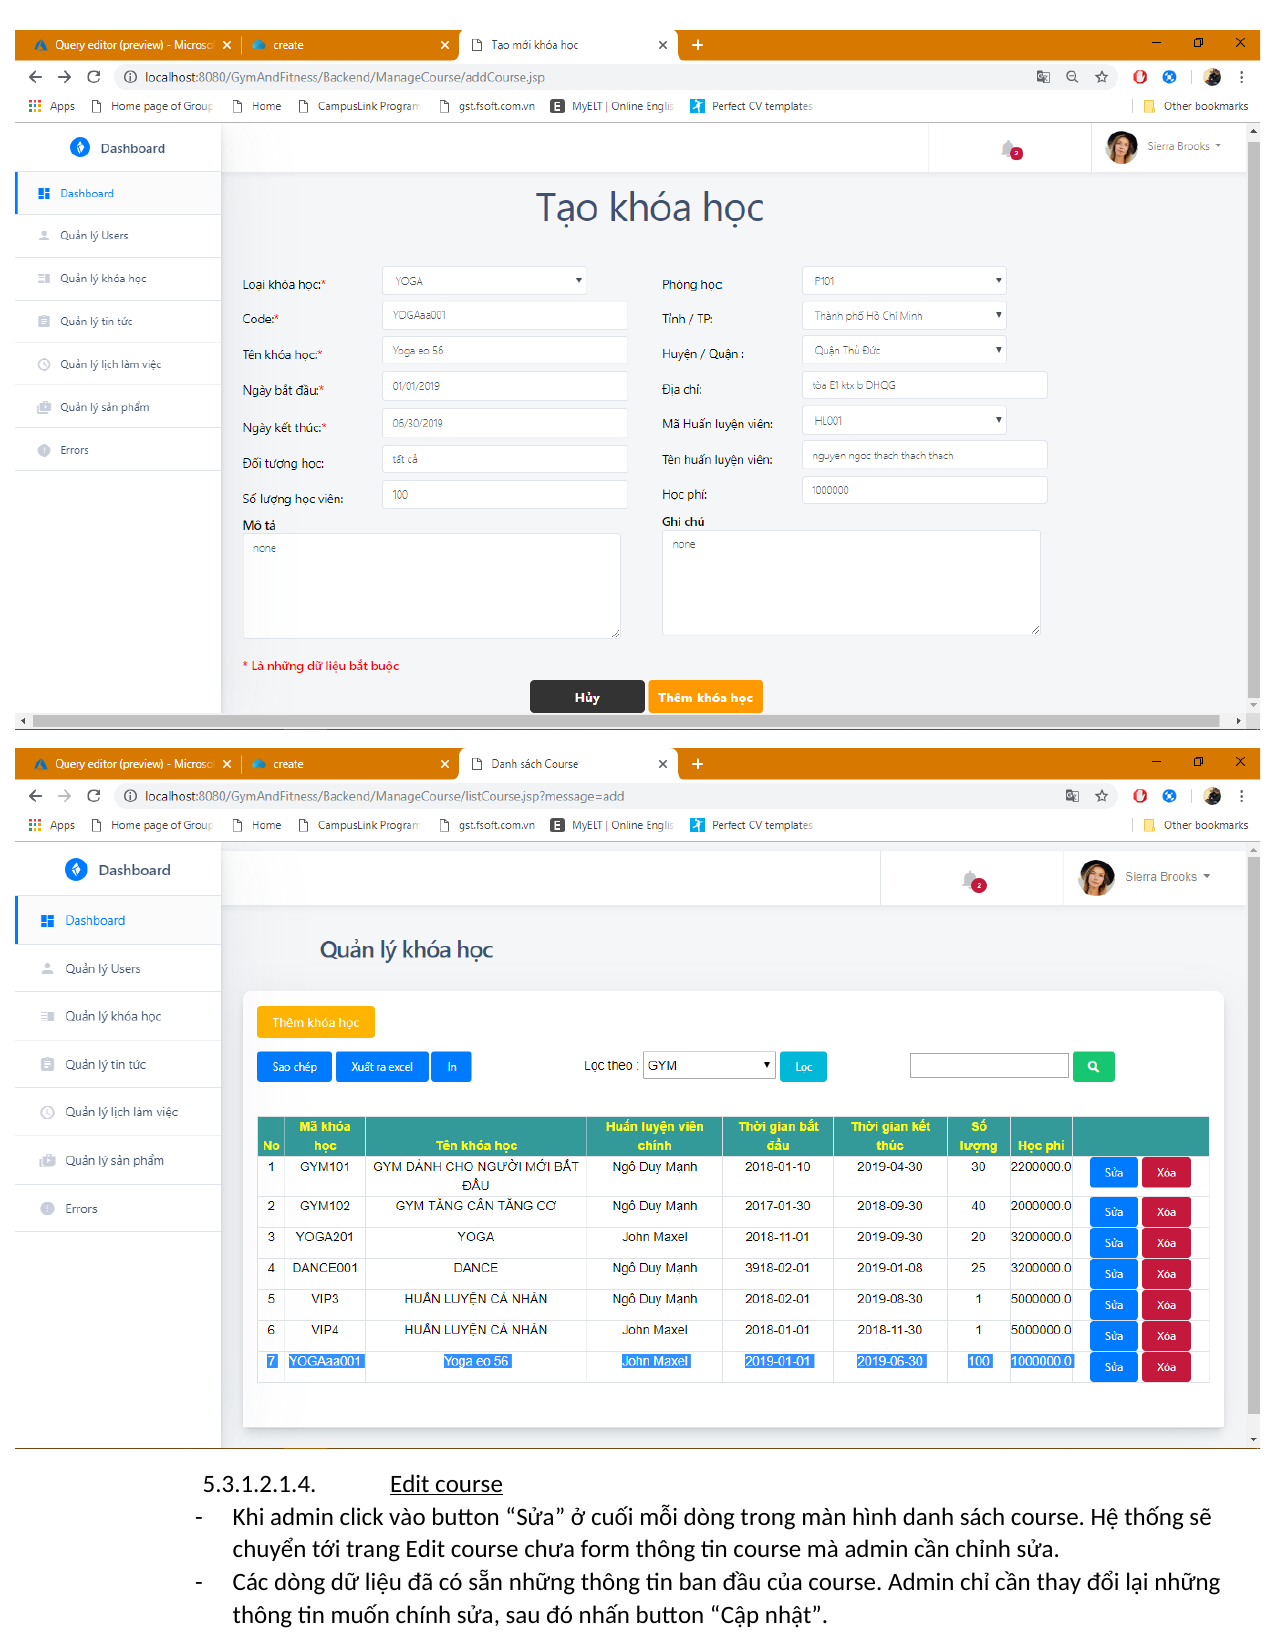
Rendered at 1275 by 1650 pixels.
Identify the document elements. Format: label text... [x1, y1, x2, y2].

list Edit course [202, 1468, 1260, 1498]
list Các dòng dữ liệu đã có sẵn những thông tin ban đầu của course. Admin chỉ cần thay đổi lại những thông tin muốn chính sửa, sau đó nhấn button “Cập nhật”. [195, 1566, 1260, 1630]
picture [15, 748, 1261, 1449]
picture [15, 30, 1261, 730]
list Khi admin click vào button “Sửa” ở cuối mỗi dòng trong màn hình danh sách course. Hệ thống sẽ chuyển tới trang Edit course chưa form thông tin course mà admin cần chỉnh sửa. [195, 1501, 1260, 1564]
